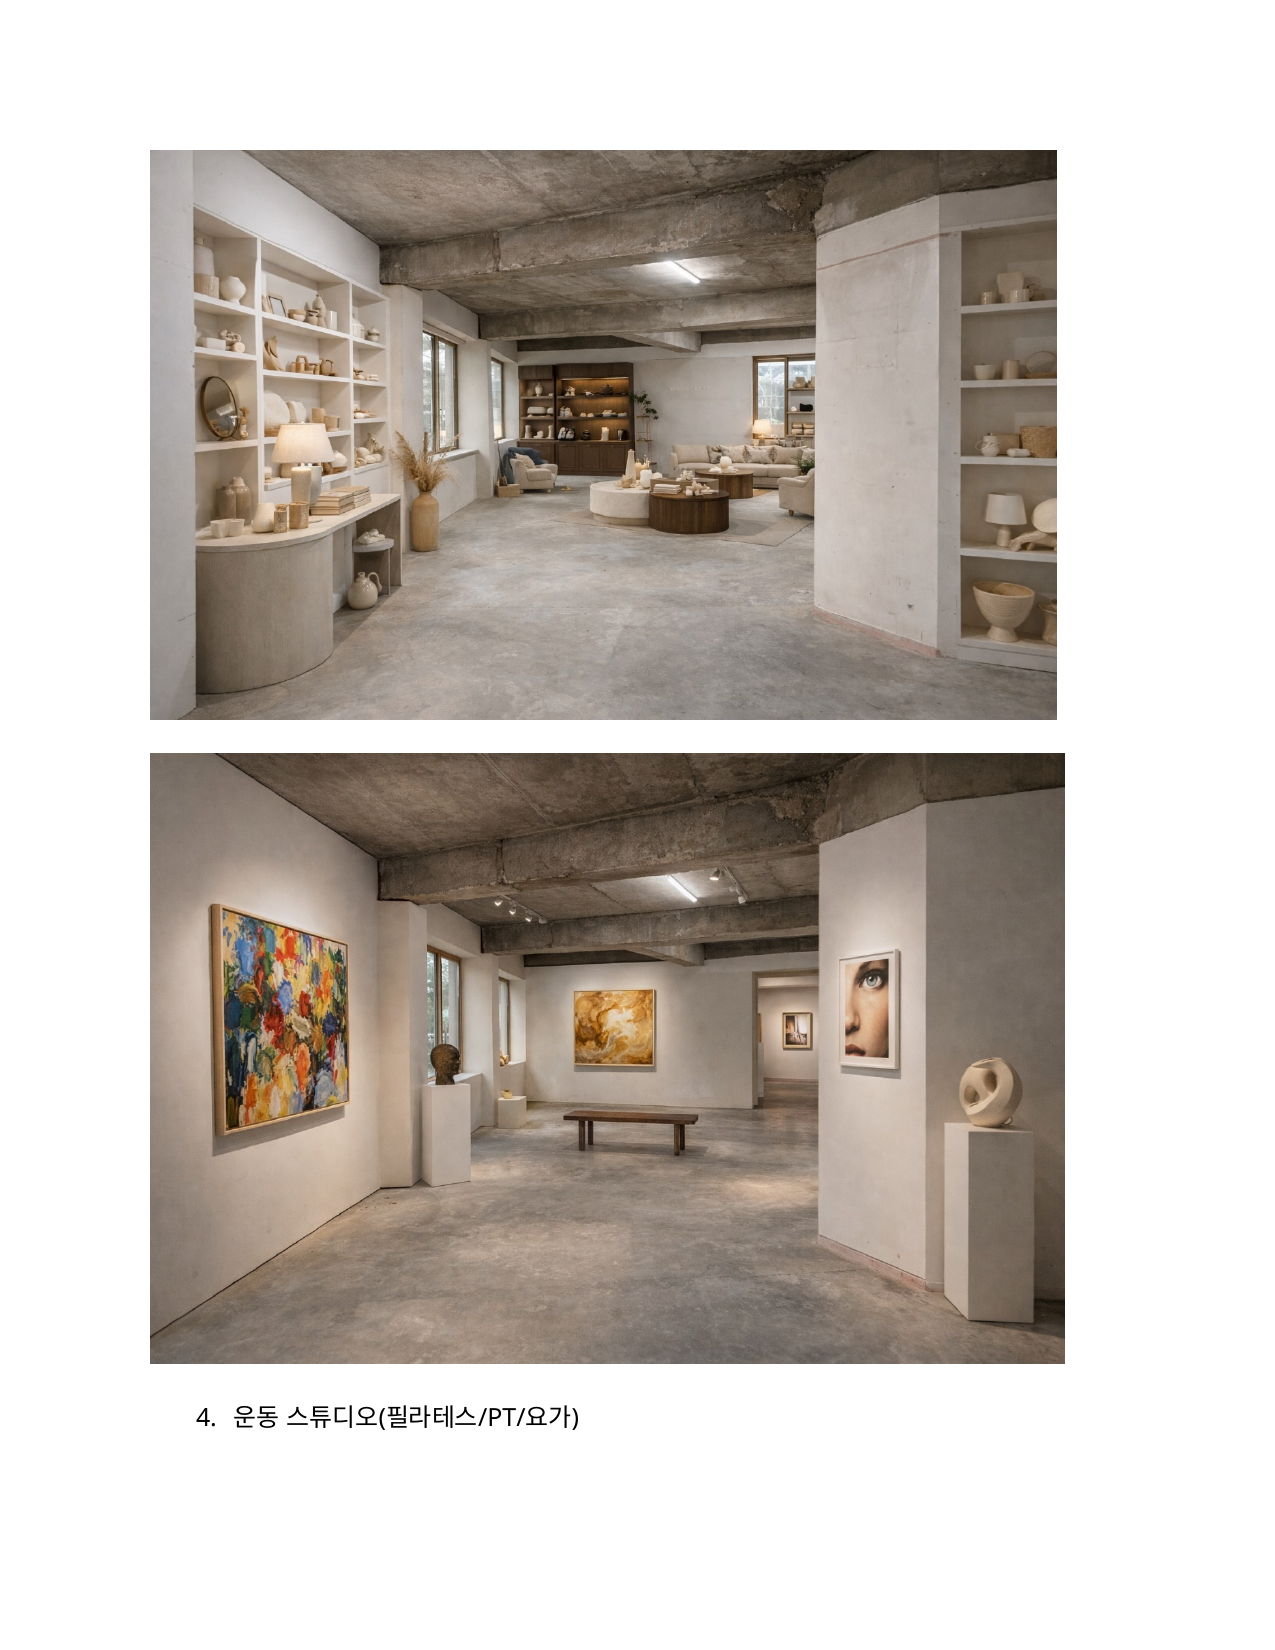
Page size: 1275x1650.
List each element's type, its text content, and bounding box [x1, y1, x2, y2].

picture [150, 150, 1057, 720]
list 운동 스튜디오(필라테스/PT/요가) [196, 1398, 1125, 1434]
picture [150, 753, 1065, 1364]
